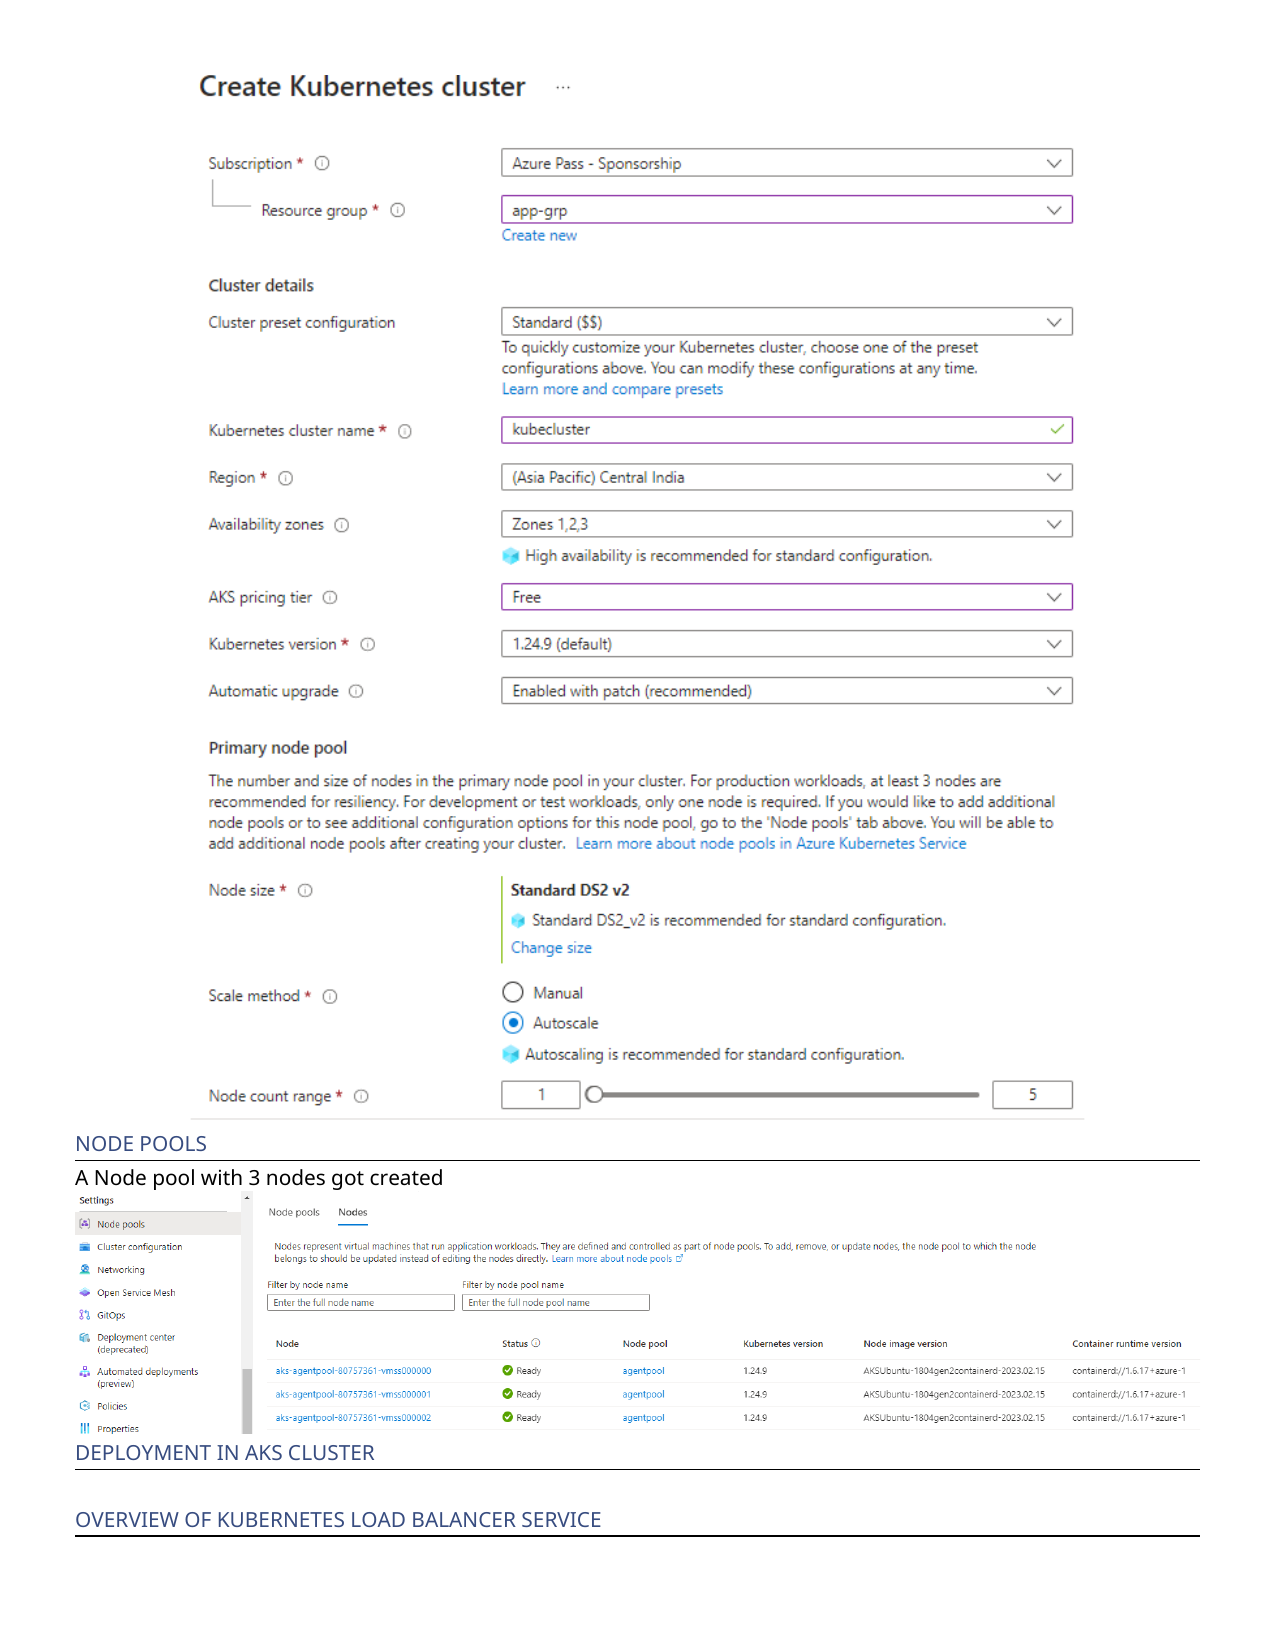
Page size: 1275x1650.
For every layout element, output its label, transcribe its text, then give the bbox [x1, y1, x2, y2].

picture [75, 1191, 1200, 1434]
text A Node pool with 3 nodes got created [75, 1163, 1200, 1191]
subtitle DEPLOYMENT IN AKS CLUSTER [75, 1438, 1200, 1469]
subtitle NODE POOLS [75, 1129, 1200, 1160]
picture [190, 75, 1085, 1125]
subtitle OVERVIEW OF KUBERNETES LOAD BALANCER SERVICE [75, 1505, 1200, 1535]
